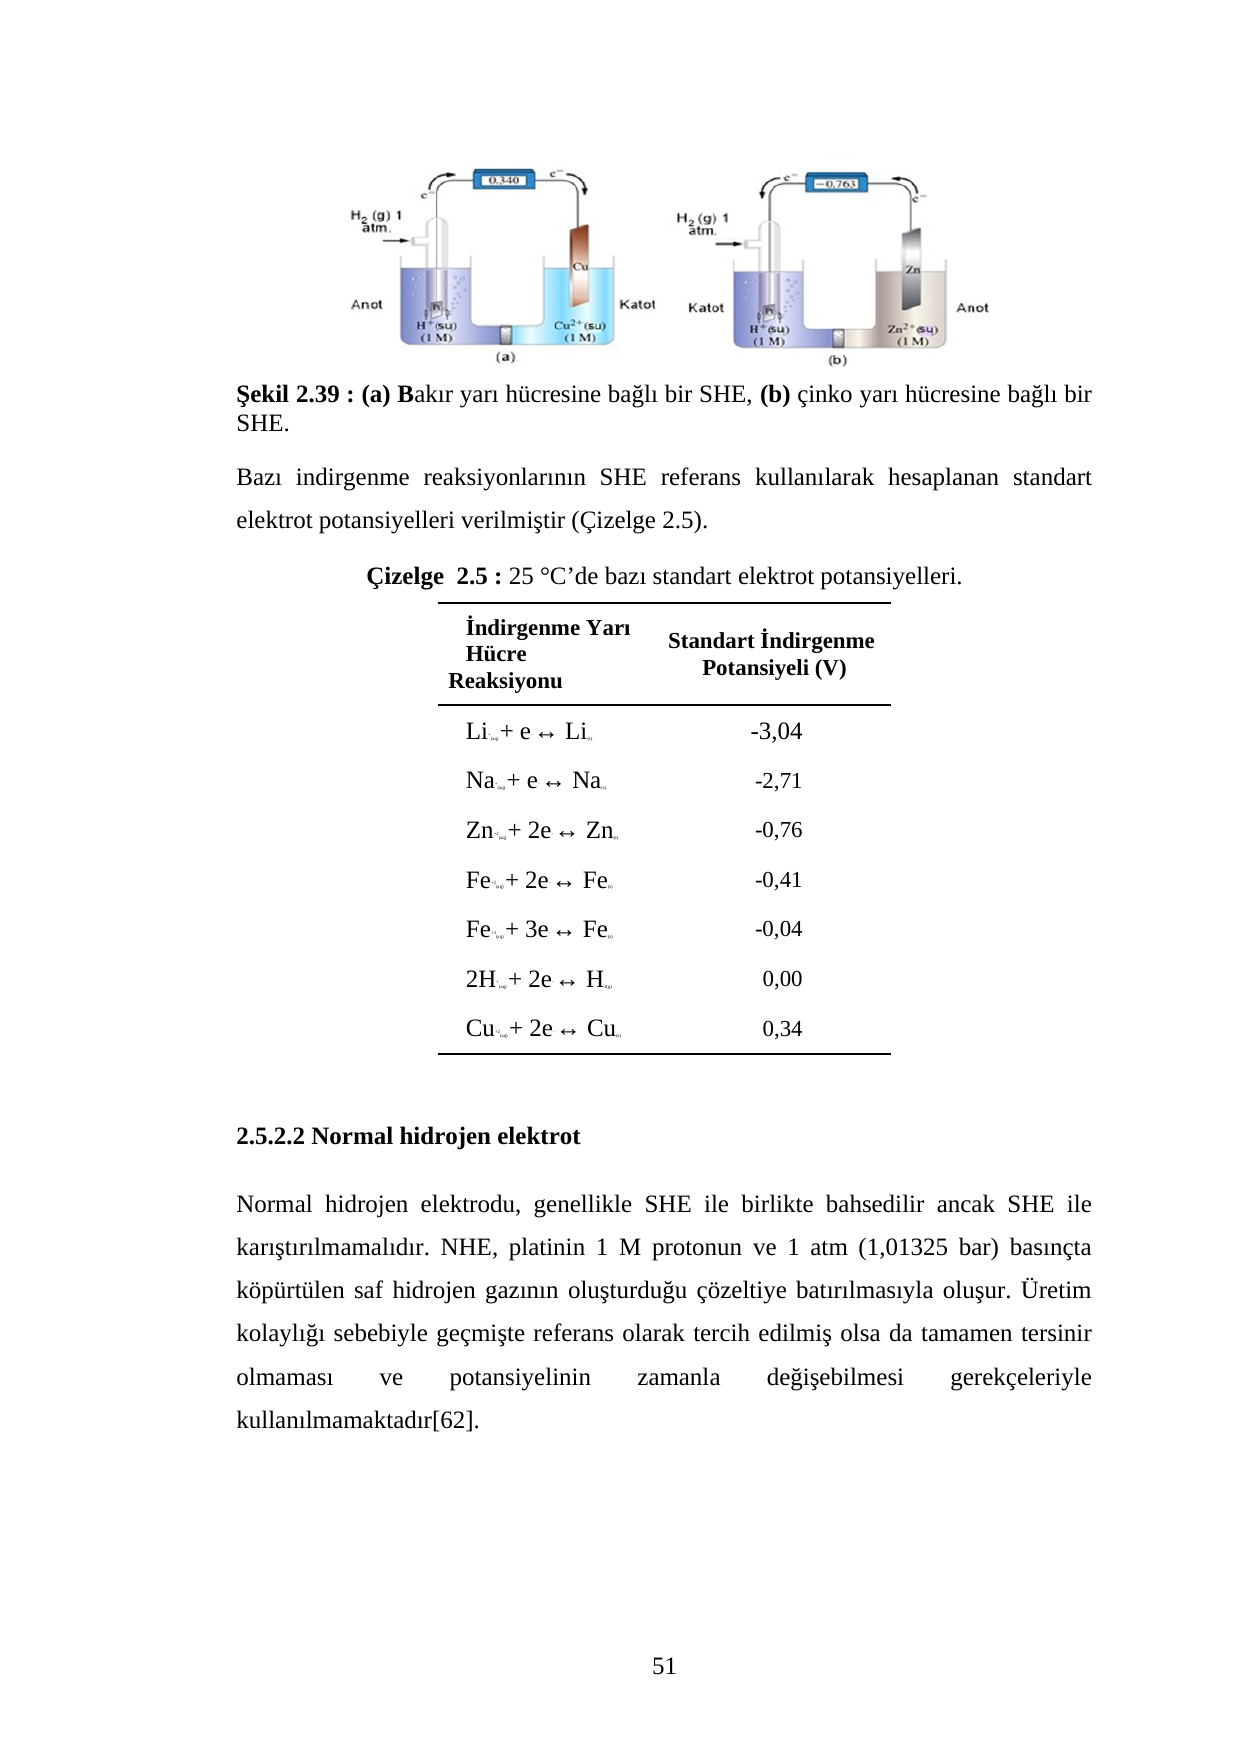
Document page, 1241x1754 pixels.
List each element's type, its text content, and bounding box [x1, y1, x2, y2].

text Bazı indirgenme reaksiyonlarının SHE referans kullanılarak hesaplanan standart elektrot potansiyelleri verilmiştir (Çizelge 2.5). [236, 462, 1092, 534]
text Şekil 2.39 : (a) Bakır yarı hücresine bağlı bir SHE, (b) çinko yarı hücresine bağlı bir SHE. [236, 379, 1092, 437]
table_cell Li+(aq) + e- ↔ Li(s) [438, 706, 657, 755]
table_cell -2,71 [658, 755, 891, 805]
table_cell 2H+(aq) + 2e- ↔ H2(g) [438, 954, 657, 1003]
table_cell -0,76 [658, 805, 891, 854]
table_header Standart İndirgenme Potansiyeli (V) [658, 604, 891, 703]
table_cell -0,04 [658, 904, 891, 953]
table_cell Cu+2(aq) + 2e- ↔ Cu(s) [438, 1003, 657, 1053]
table_cell Na+(aq) + e- ↔ Na(s) [438, 755, 657, 805]
table_cell 0,00 [658, 954, 891, 1003]
table_cell Zn+2(aq) + 2e- ↔ Zn(s) [438, 805, 657, 854]
table_cell -3,04 [658, 706, 891, 755]
subtitle Normal hidrojen elektrot [236, 1121, 1092, 1150]
table_cell -0,41 [658, 854, 891, 904]
table_header İndirgenme Yarı Hücre Reaksiyonu [438, 604, 657, 703]
text Normal hidrojen elektrodu, genellikle SHE ile birlikte bahsedilir ancak SHE ile karıştırılmamalıdır. NHE, platinin 1 M protonun ve 1 atm (1,01325 bar) basınçta köpürtülen saf hidrojen gazının oluşturduğu çözeltiye batırılmasıyla oluşur. Üretim kolaylığı sebebiyle geçmişte referans olarak tercih edilmiş olsa da tamamen tersinir olmaması ve potansiyelinin zamanla değişebilmesi gerekçeleriyle kullanılmamaktadır[62]. [236, 1189, 1092, 1433]
text Çizelge 2.5 : 25 °C’de bazı standart elektrot potansiyelleri. [236, 561, 1092, 589]
table_cell 0,34 [658, 1003, 891, 1053]
table_cell Fe+3(aq) + 3e- ↔ Fe(s) [438, 904, 657, 953]
table_cell Fe+2(aq) + 2e- ↔ Fe(s) [438, 854, 657, 904]
picture [338, 147, 991, 367]
